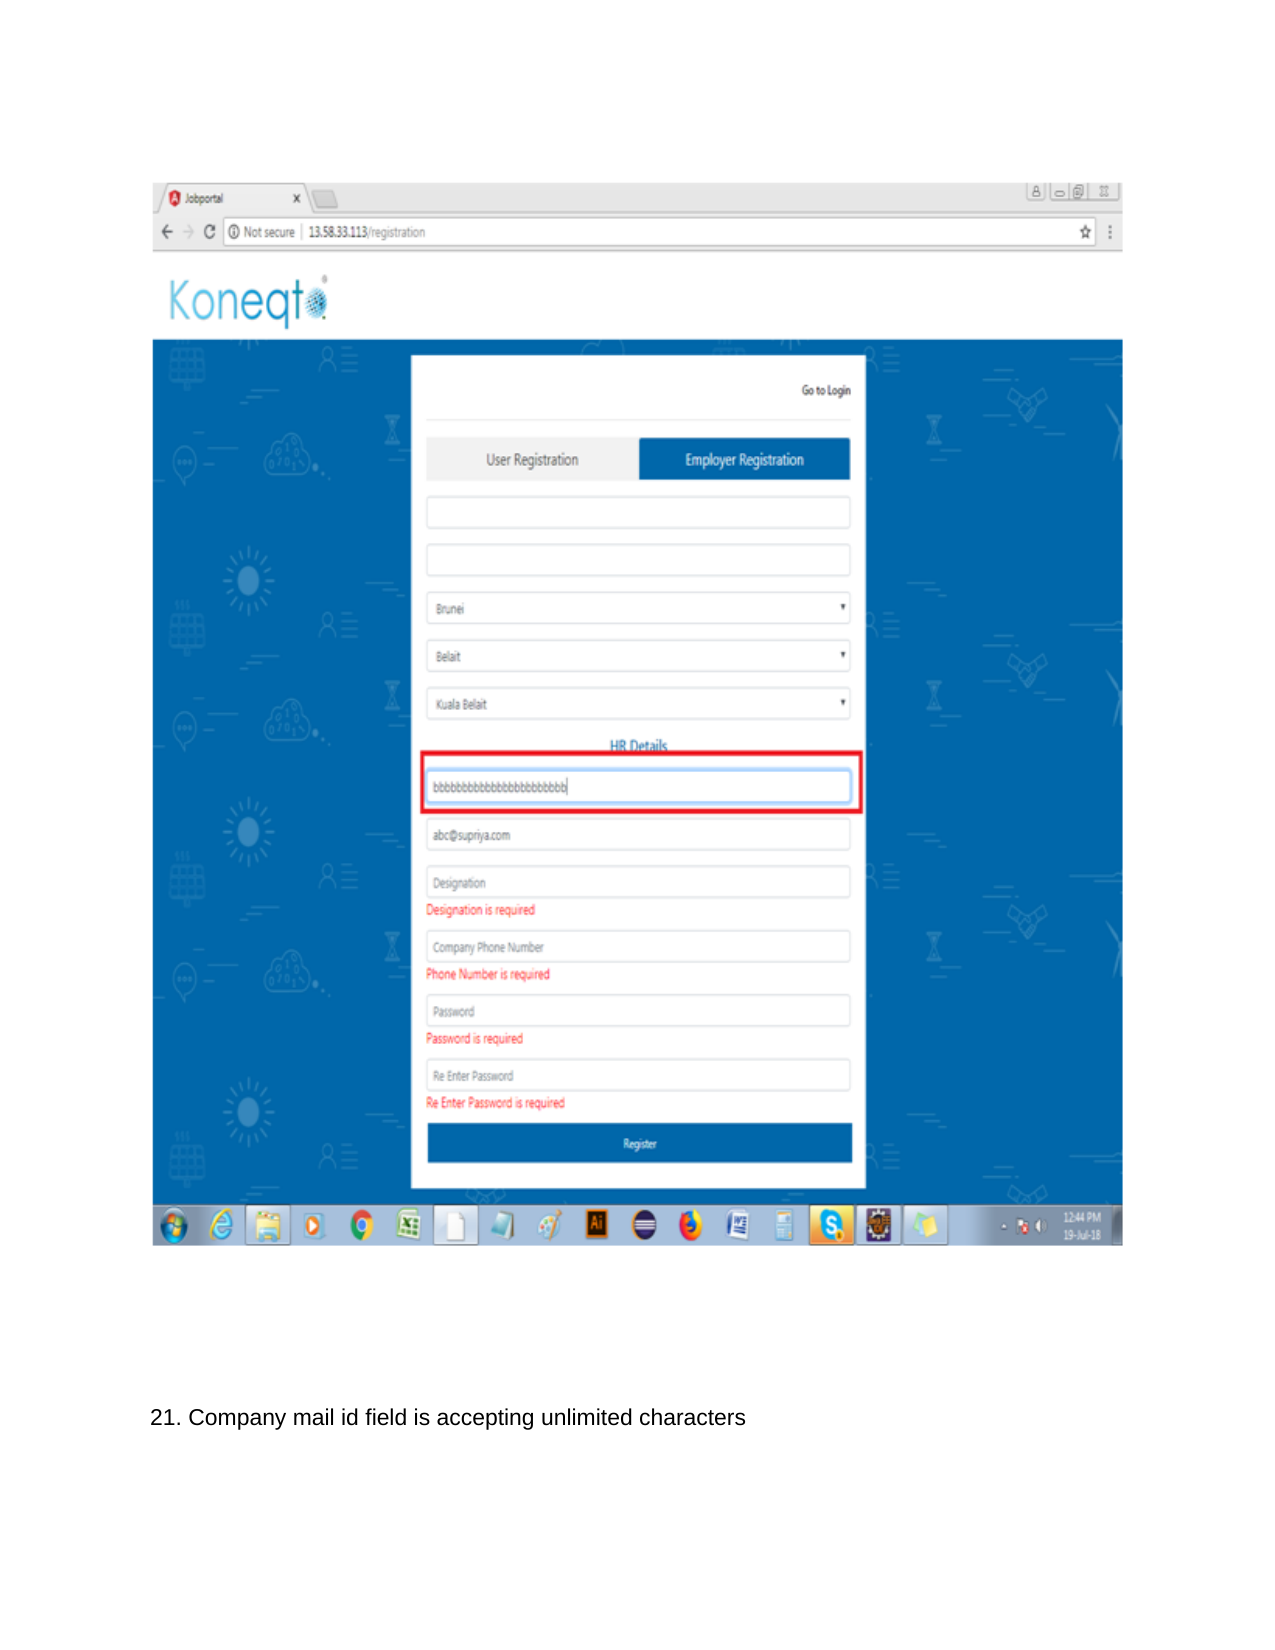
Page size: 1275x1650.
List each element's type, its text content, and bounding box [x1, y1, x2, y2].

text 21. Company mail id field is accepting unlimited characters [150, 1404, 1125, 1430]
picture [150, 180, 1125, 1249]
